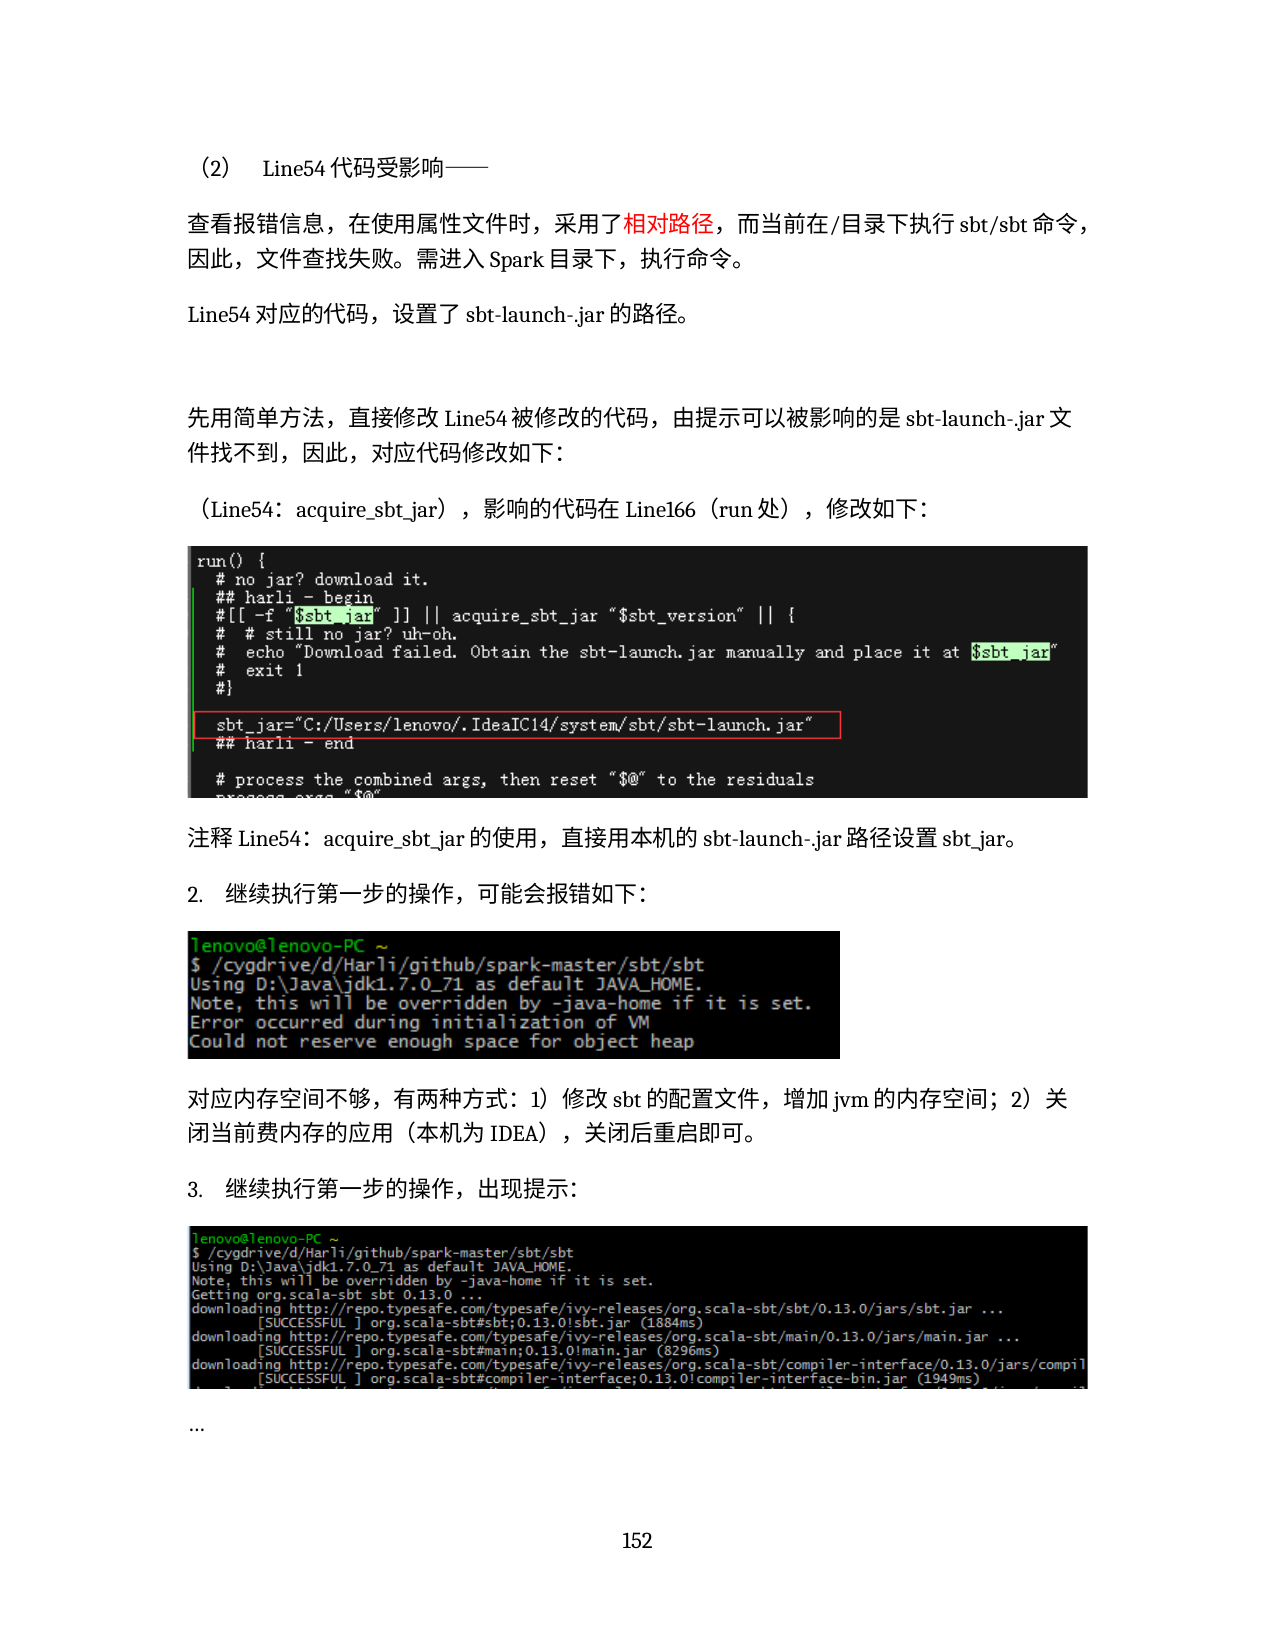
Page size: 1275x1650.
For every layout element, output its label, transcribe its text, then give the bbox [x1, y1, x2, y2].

text … [187, 1411, 1087, 1437]
text 对应内存空间不够，有两种方式：1）修改sbt的配置文件，增加jvm的内存空间；2）关闭当前费内存的应用（本机为IDEA），关闭后重启即可。 [187, 1080, 1087, 1148]
list Line54代码受影响—— [187, 150, 1087, 183]
picture [187, 1226, 1088, 1389]
text （Line54：acquire_sbt_jar），影响的代码在Line166（run处），修改如下： [187, 491, 1087, 524]
text 注释Line54：acquire_sbt_jar的使用，直接用本机的sbt-launch-.jar路径设置sbt_jar。 [187, 820, 1087, 853]
picture [187, 546, 1088, 798]
text 先用简单方法，直接修改Line54被修改的代码，由提示可以被影响的是sbt-launch-.jar文件找不到，因此，对应代码修改如下： [187, 400, 1087, 468]
list 继续执行第一步的操作，出现提示： [187, 1171, 1087, 1204]
picture [187, 931, 840, 1059]
text Line54对应的代码，设置了sbt-launch-.jar的路径。 [187, 296, 1087, 329]
list 继续执行第一步的操作，可能会报错如下： [187, 875, 1087, 909]
text 查看报错信息，在使用属性文件时，采用了相对路径，而当前在/目录下执行sbt/sbt命令，因此，文件查找失败。需进入Spark目录下，执行命令。 [187, 206, 1087, 274]
